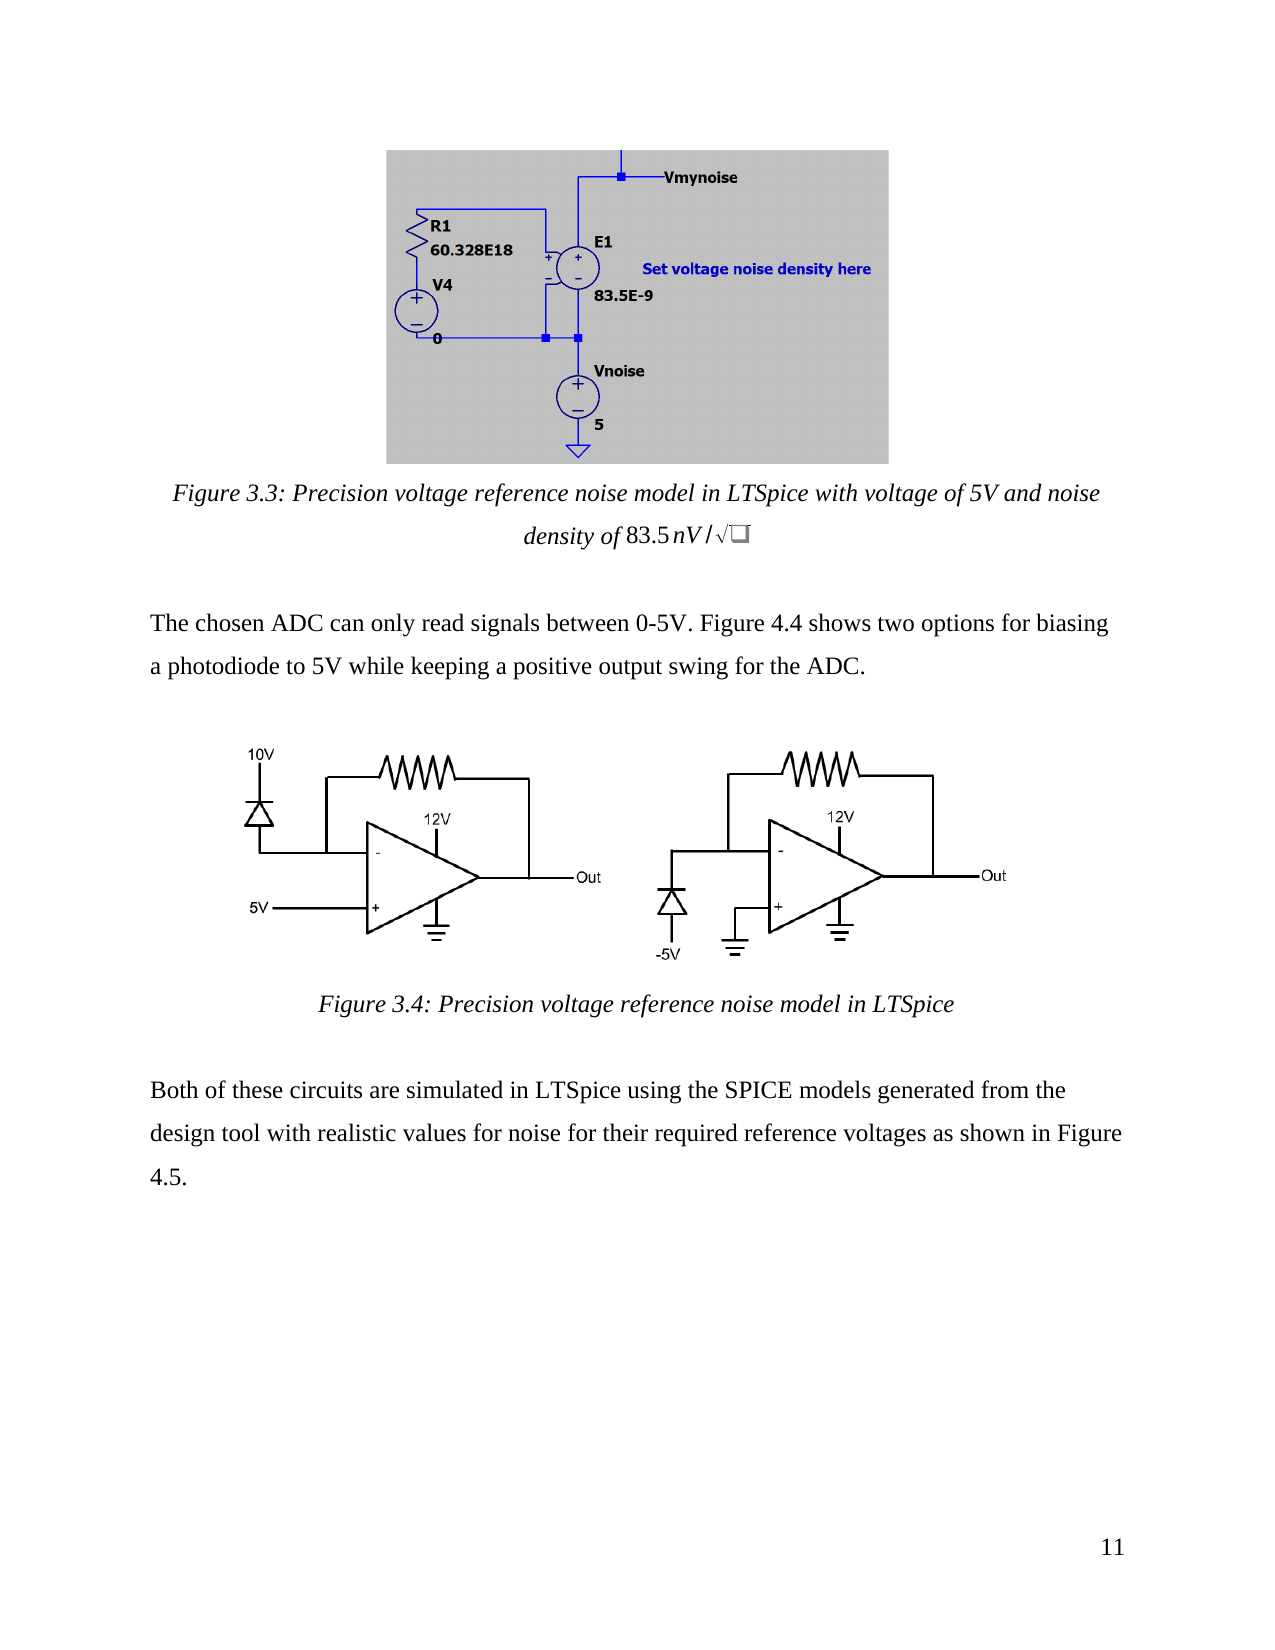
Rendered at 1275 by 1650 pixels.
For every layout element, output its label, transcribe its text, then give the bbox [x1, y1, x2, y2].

text Both of these circuits are simulated in LTSpice using the SPICE models generated from the design tool with realistic values for noise for their required reference voltages as shown in Figure 4.5. [150, 1075, 1125, 1190]
text The chosen ADC can only read signals between 0-5V. Figure 4.4 shows two options for biasing a photodiode to 5V while keeping a positive output swing for the ADC. [150, 608, 1125, 679]
picture [386, 150, 889, 464]
picture [239, 737, 1036, 975]
text Figure 3.4: Precision voltage reference noise model in LTSpice [150, 989, 1125, 1018]
text Figure 3.3: Precision voltage reference noise model in LTSpice with voltage of 5V and noise density of [150, 478, 1125, 550]
